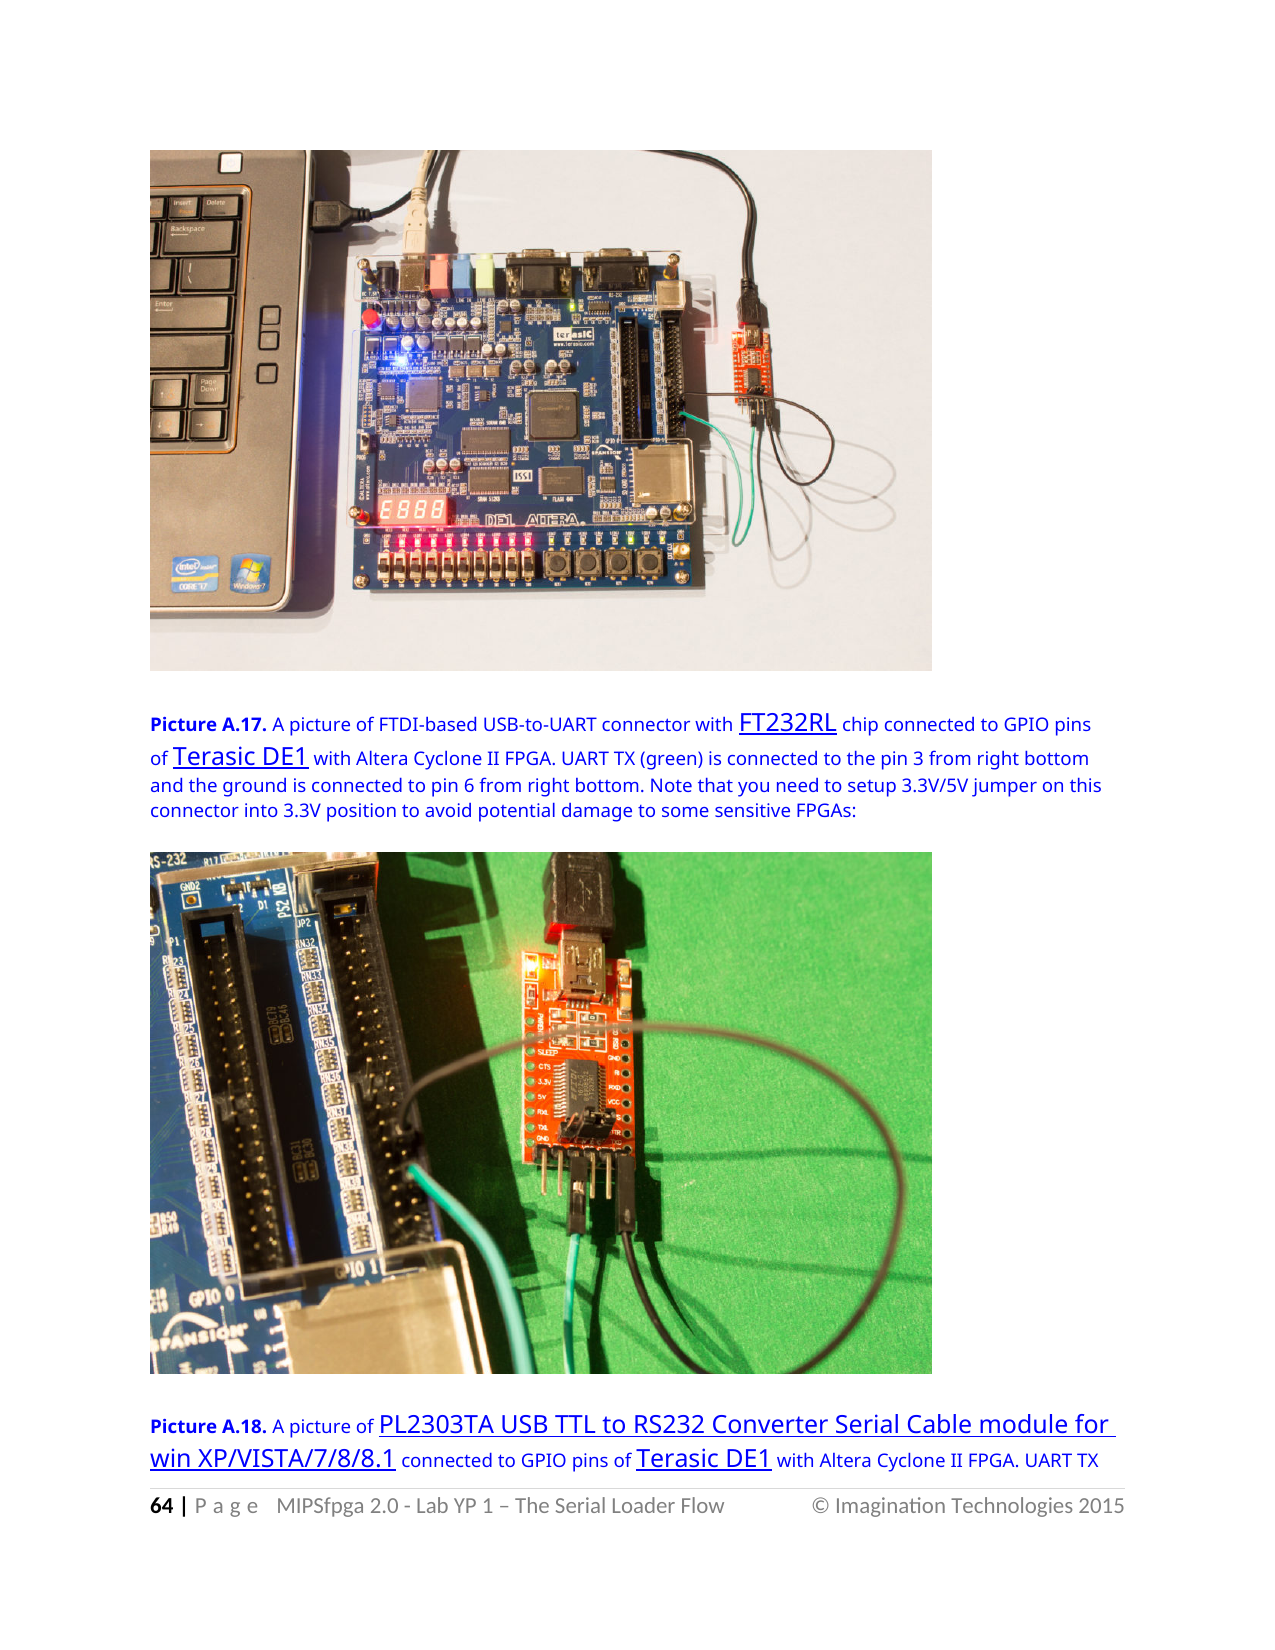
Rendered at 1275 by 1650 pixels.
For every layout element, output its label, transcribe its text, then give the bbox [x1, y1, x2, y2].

picture [150, 852, 932, 1374]
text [150, 1407, 1125, 1475]
text Picture A.17. A picture of FTDI-based USB-to-UART connector with FT232RL chip connected to GPIO pins of Terasic DE1 with Altera Cyclone II FPGA. UART TX (green) is connected to the pin 3 from right bottom and the ground is connected to pin 6 from right bottom. Note that you need to setup 3.3V/5V jumper on this connector into 3.3V position to avoid potential damage to some sensitive FPGAs: [150, 704, 1125, 823]
picture [150, 150, 932, 671]
